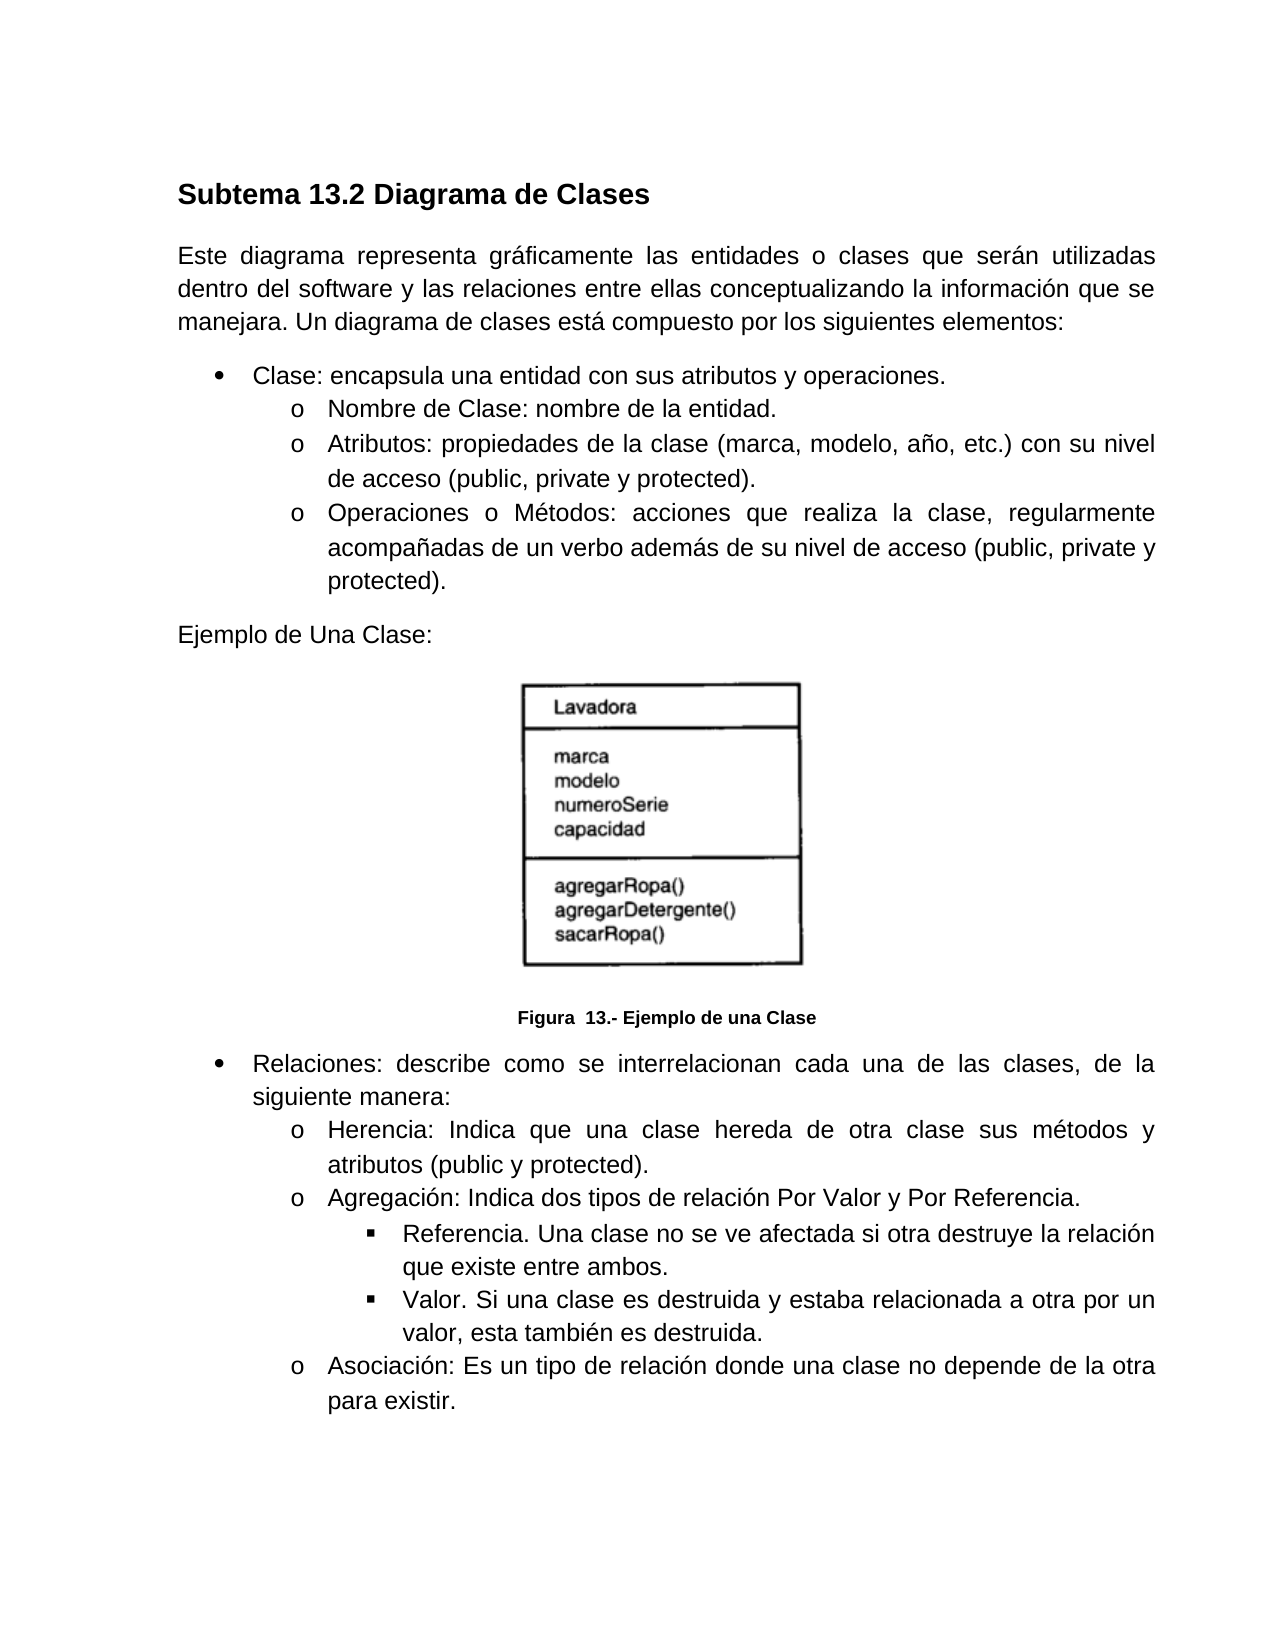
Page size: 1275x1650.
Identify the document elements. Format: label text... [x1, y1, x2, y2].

text Este diagrama representa gráficamente las entidades o clases que serán utilizadas dentro del software y las relaciones entre ellas conceptualizando la información que se manejara. Un diagrama de clases está compuesto por los siguientes elementos: [177, 241, 1157, 336]
list Agregación: Indica dos tipos de relación Por Valor y Por Referencia. [290, 1183, 1157, 1214]
list Referencia. Una clase no se ve afectada si otra destruye la relación que existe entre ambos. [365, 1219, 1157, 1281]
picture [515, 673, 819, 982]
list Herencia: Indica que una clase hereda de otra clase sus métodos y atributos (public y protected). [290, 1115, 1157, 1179]
list Valor. Si una clase es destruida y estaba relacionada a otra por un valor, esta también es destruida. [365, 1285, 1157, 1347]
list Asociación: Es un tipo de relación donde una clase no depende de la otra para existir. [290, 1351, 1157, 1415]
list Nombre de Clase: nombre de la entidad. [290, 394, 1157, 425]
list Operaciones o Métodos: acciones que realiza la clase, regularmente acompañadas de un verbo además de su nivel de acceso (public, private y protected). [290, 497, 1157, 594]
text Figura 13.- Ejemplo de una Clase [177, 1007, 1157, 1028]
list Clase: encapsula una entidad con sus atributos y operaciones. [215, 361, 1157, 389]
list Atributos: propiedades de la clase (marca, modelo, año, etc.) con su nivel de acceso (public, private y protected). [290, 429, 1157, 493]
text Ejemplo de Una Clase: [177, 619, 1157, 648]
list Relaciones: describe como se interrelacionan cada una de las clases, de la siguiente manera: [215, 1049, 1157, 1111]
subtitle Diagrama de Clases [177, 177, 1157, 211]
